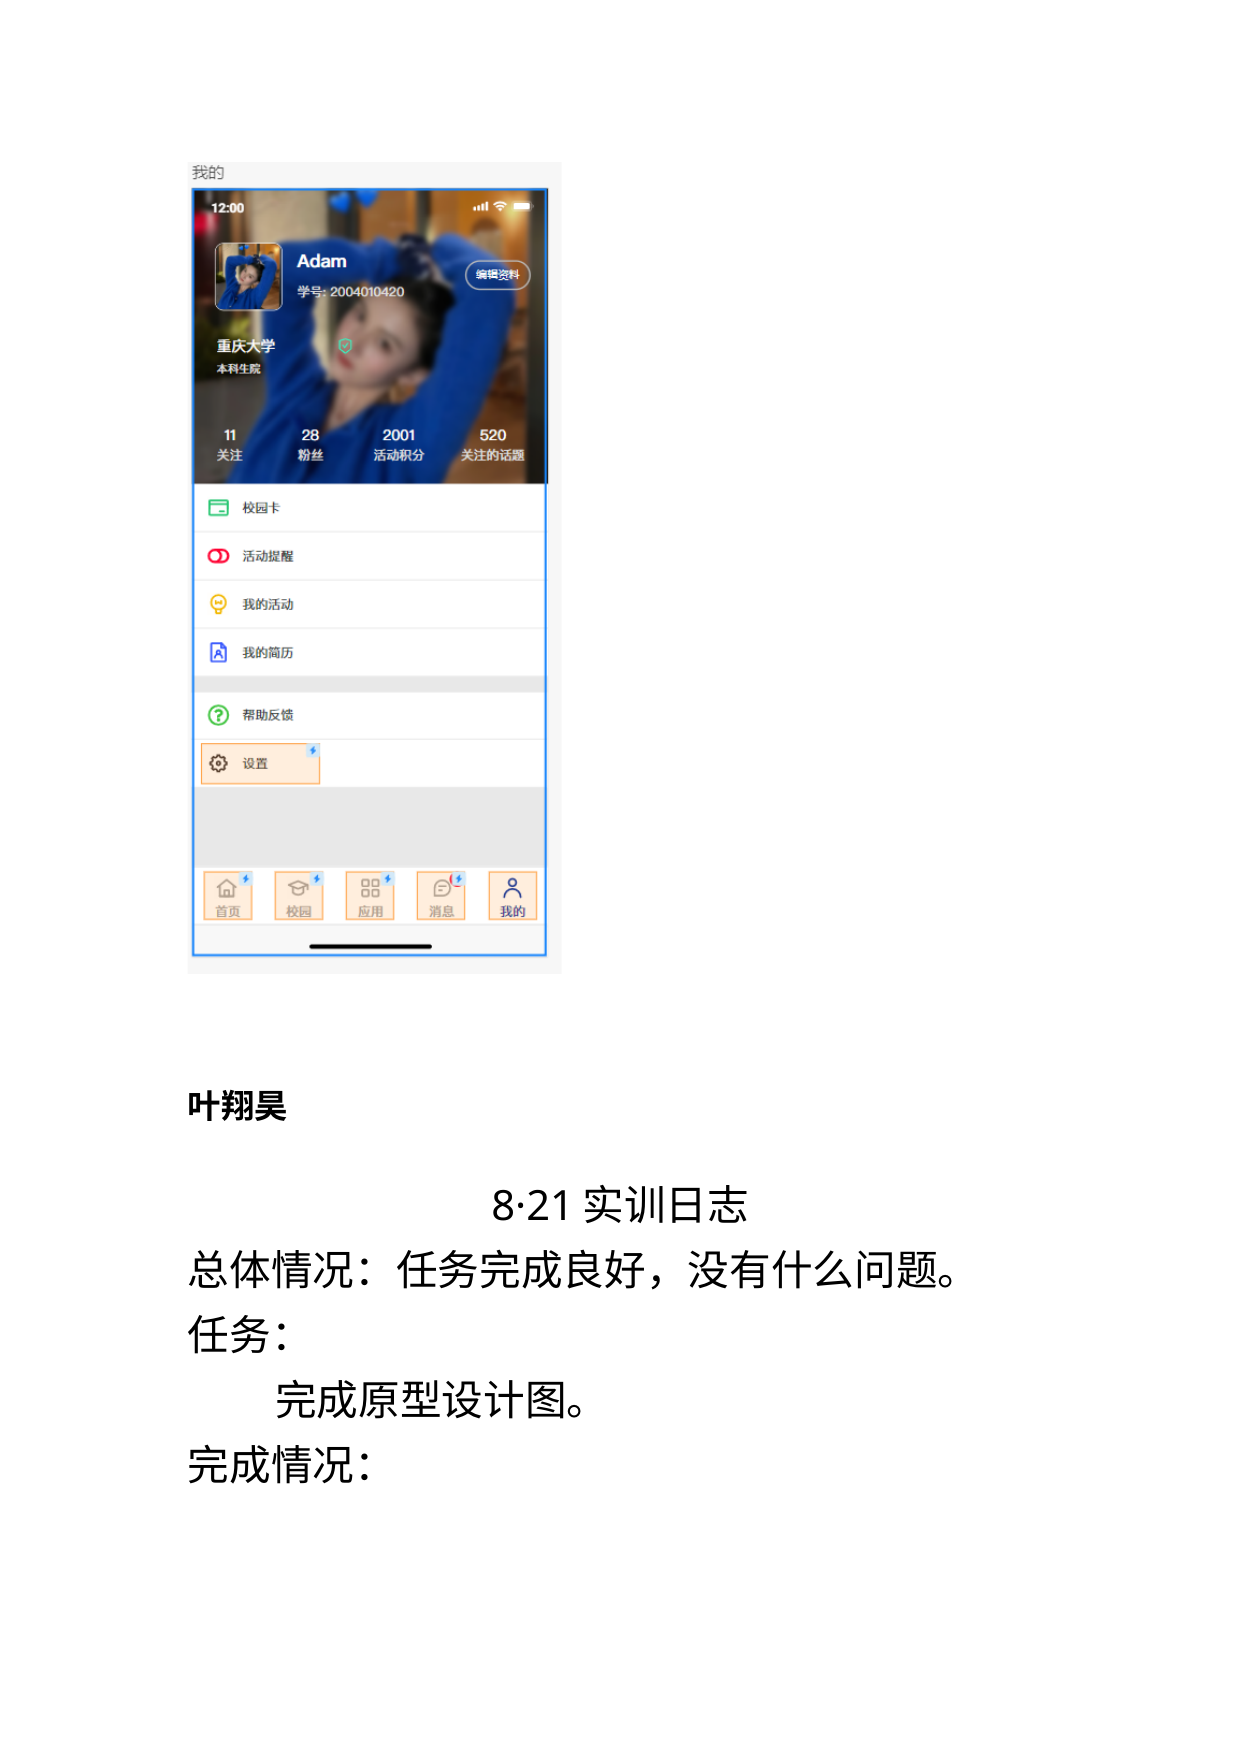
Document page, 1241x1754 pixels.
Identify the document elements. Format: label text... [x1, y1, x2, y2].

text 总体情况：任务完成良好，没有什么问题。 [187, 1234, 1053, 1299]
picture [187, 162, 562, 974]
text 任务： [187, 1299, 1053, 1364]
text 8·21实训日志 [187, 1169, 1053, 1234]
text 完成情况： [187, 1429, 1053, 1494]
text 完成原型设计图。 [231, 1364, 1053, 1429]
text 叶翔昊 [187, 1072, 1053, 1137]
